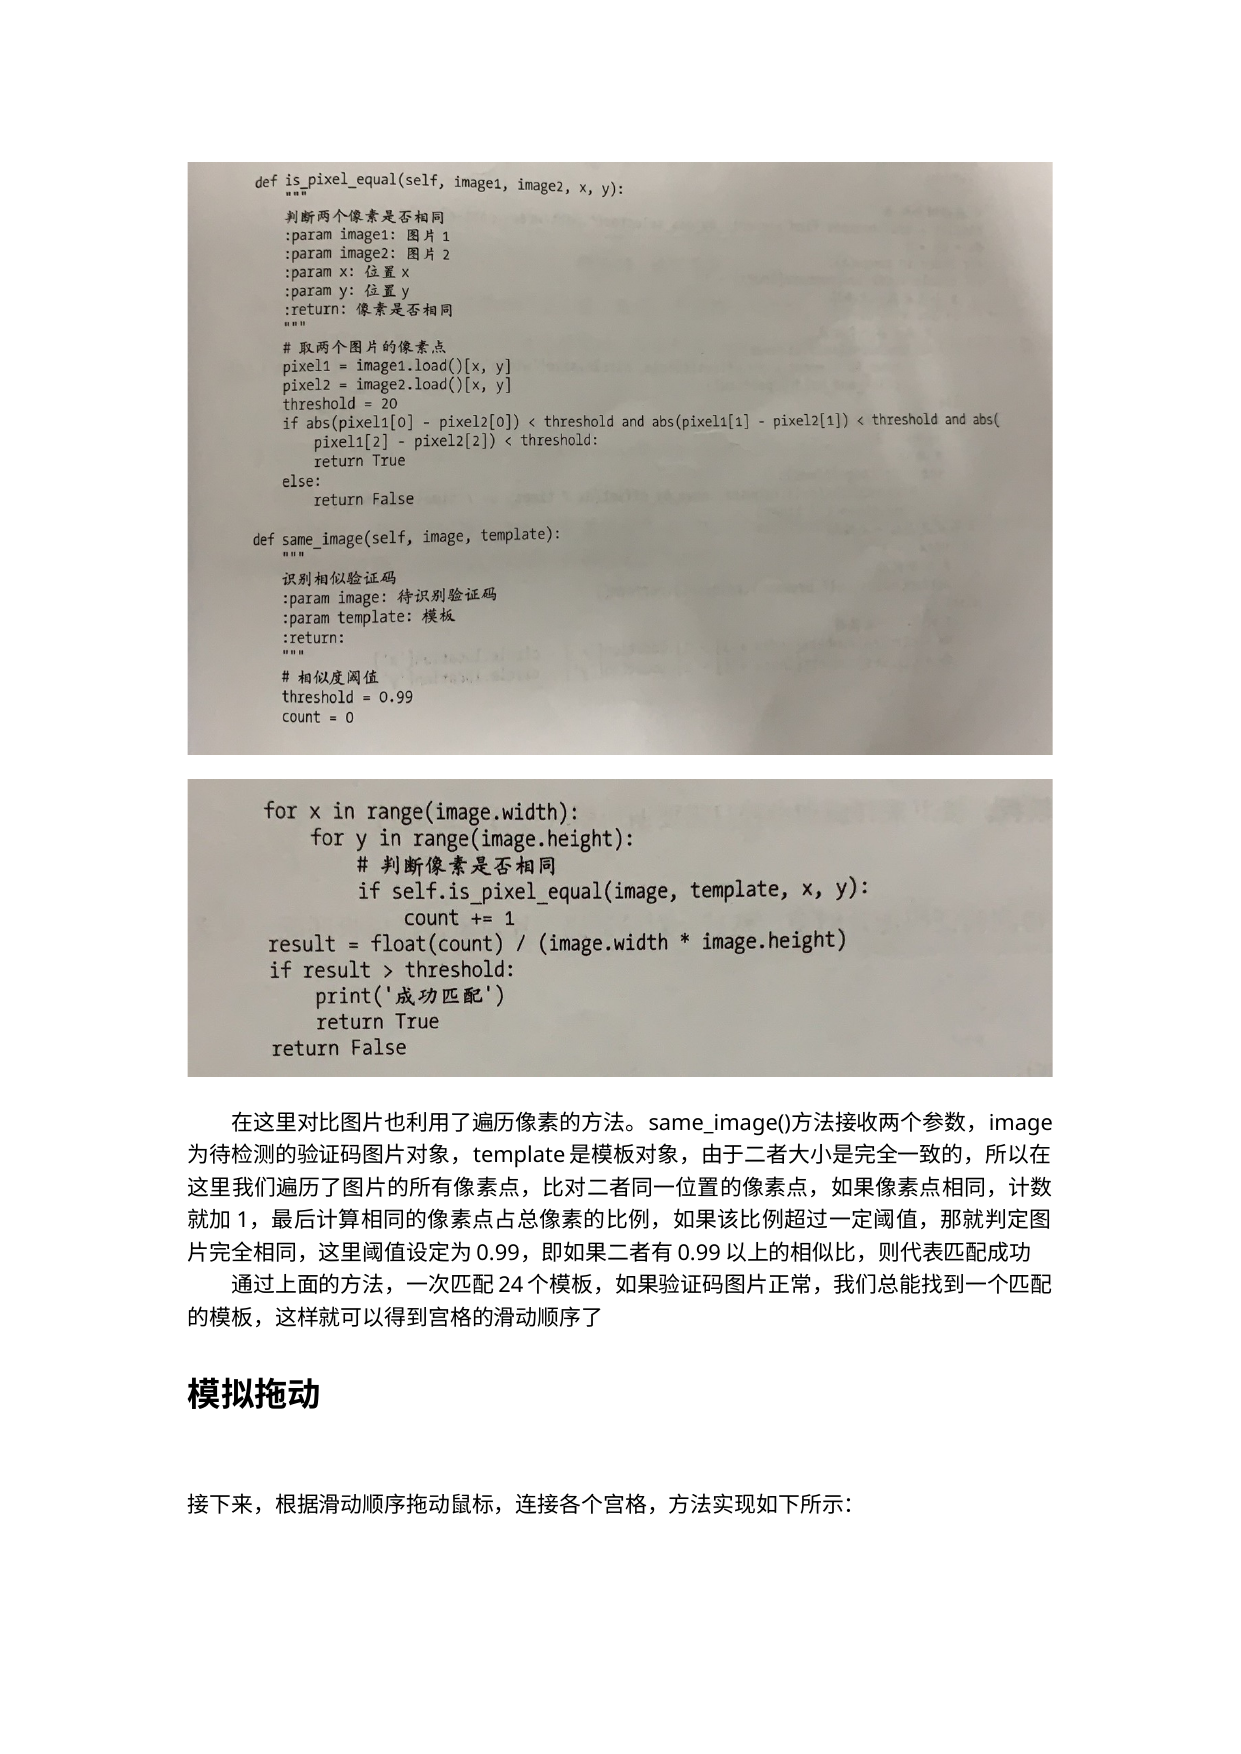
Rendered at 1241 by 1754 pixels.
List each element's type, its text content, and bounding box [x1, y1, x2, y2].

text 接下来，根据滑动顺序拖动鼠标，连接各个宫格，方法实现如下所示： [187, 1486, 1053, 1519]
picture [187, 162, 1053, 755]
subtitle 模拟拖动 [187, 1359, 1053, 1424]
text 通过上面的方法，一次匹配24个模板，如果验证码图片正常，我们总能找到一个匹配的模板，这样就可以得到宫格的滑动顺序了 [187, 1267, 1053, 1332]
text 在这里对比图片也利用了遍历像素的方法。same_image()方法接收两个参数，image为待检测的验证码图片对象，template是模板对象，由于二者大小是完全一致的，所以在这里我们遍历了图片的所有像素点，比对二者同一位置的像素点，如果像素点相同，计数就加1，最后计算相同的像素点占总像素的比例，如果该比例超过一定阈值，那就判定图片完全相同，这里阈值设定为0.99，即如果二者有0.99以上的相似比，则代表匹配成功 [187, 1104, 1053, 1267]
picture [187, 779, 1053, 1077]
